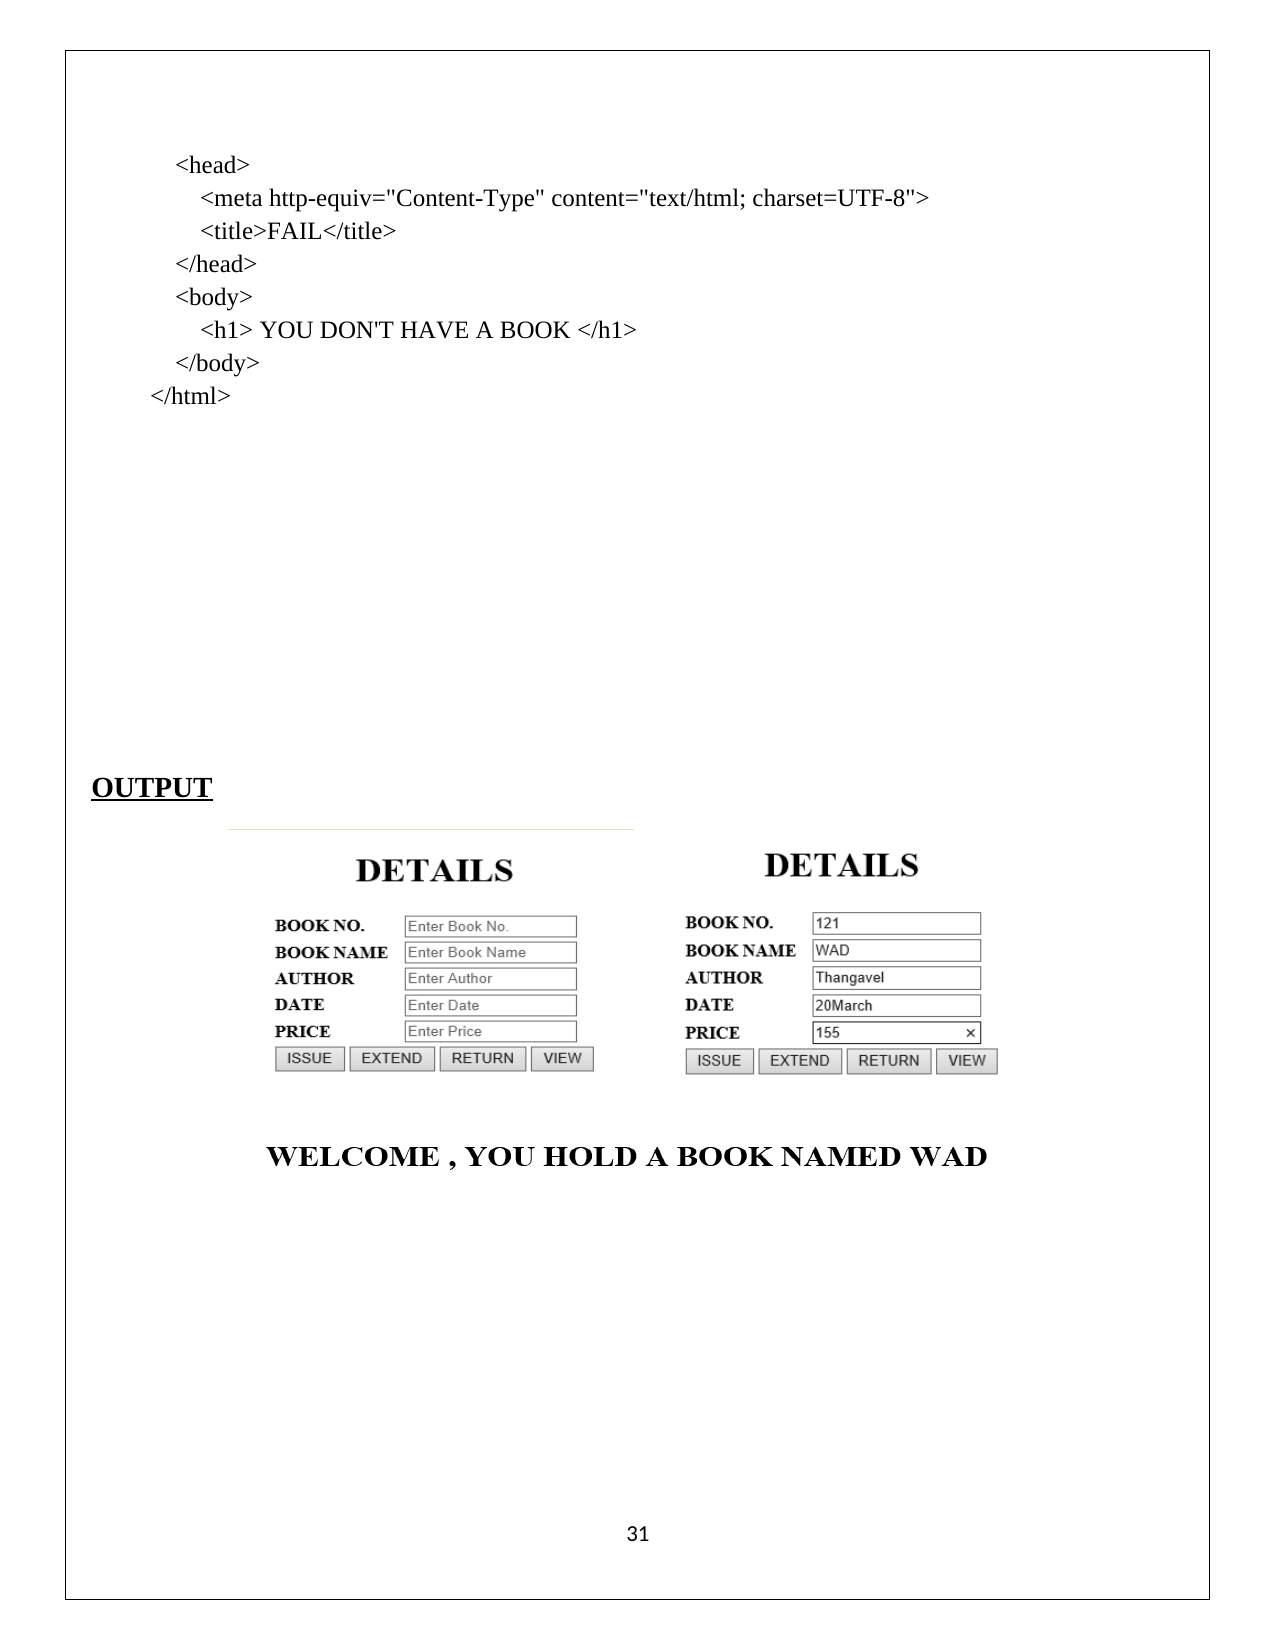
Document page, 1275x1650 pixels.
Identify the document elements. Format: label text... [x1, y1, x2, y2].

text </body> [150, 348, 1125, 377]
text </head> [150, 249, 1125, 278]
picture [261, 1136, 1014, 1191]
text <meta http-equiv="Content-Type" content="text/html; charset=UTF-8"> [150, 183, 1125, 212]
text </html> [150, 381, 1125, 410]
picture [228, 829, 1047, 1112]
text <title>FAIL</title> [150, 216, 1125, 245]
text <h1> YOU DON'T HAVE A BOOK </h1> [150, 315, 1125, 344]
text <head> [150, 150, 1125, 179]
text OUTPUT [91, 770, 1125, 804]
text <body> [150, 282, 1125, 311]
